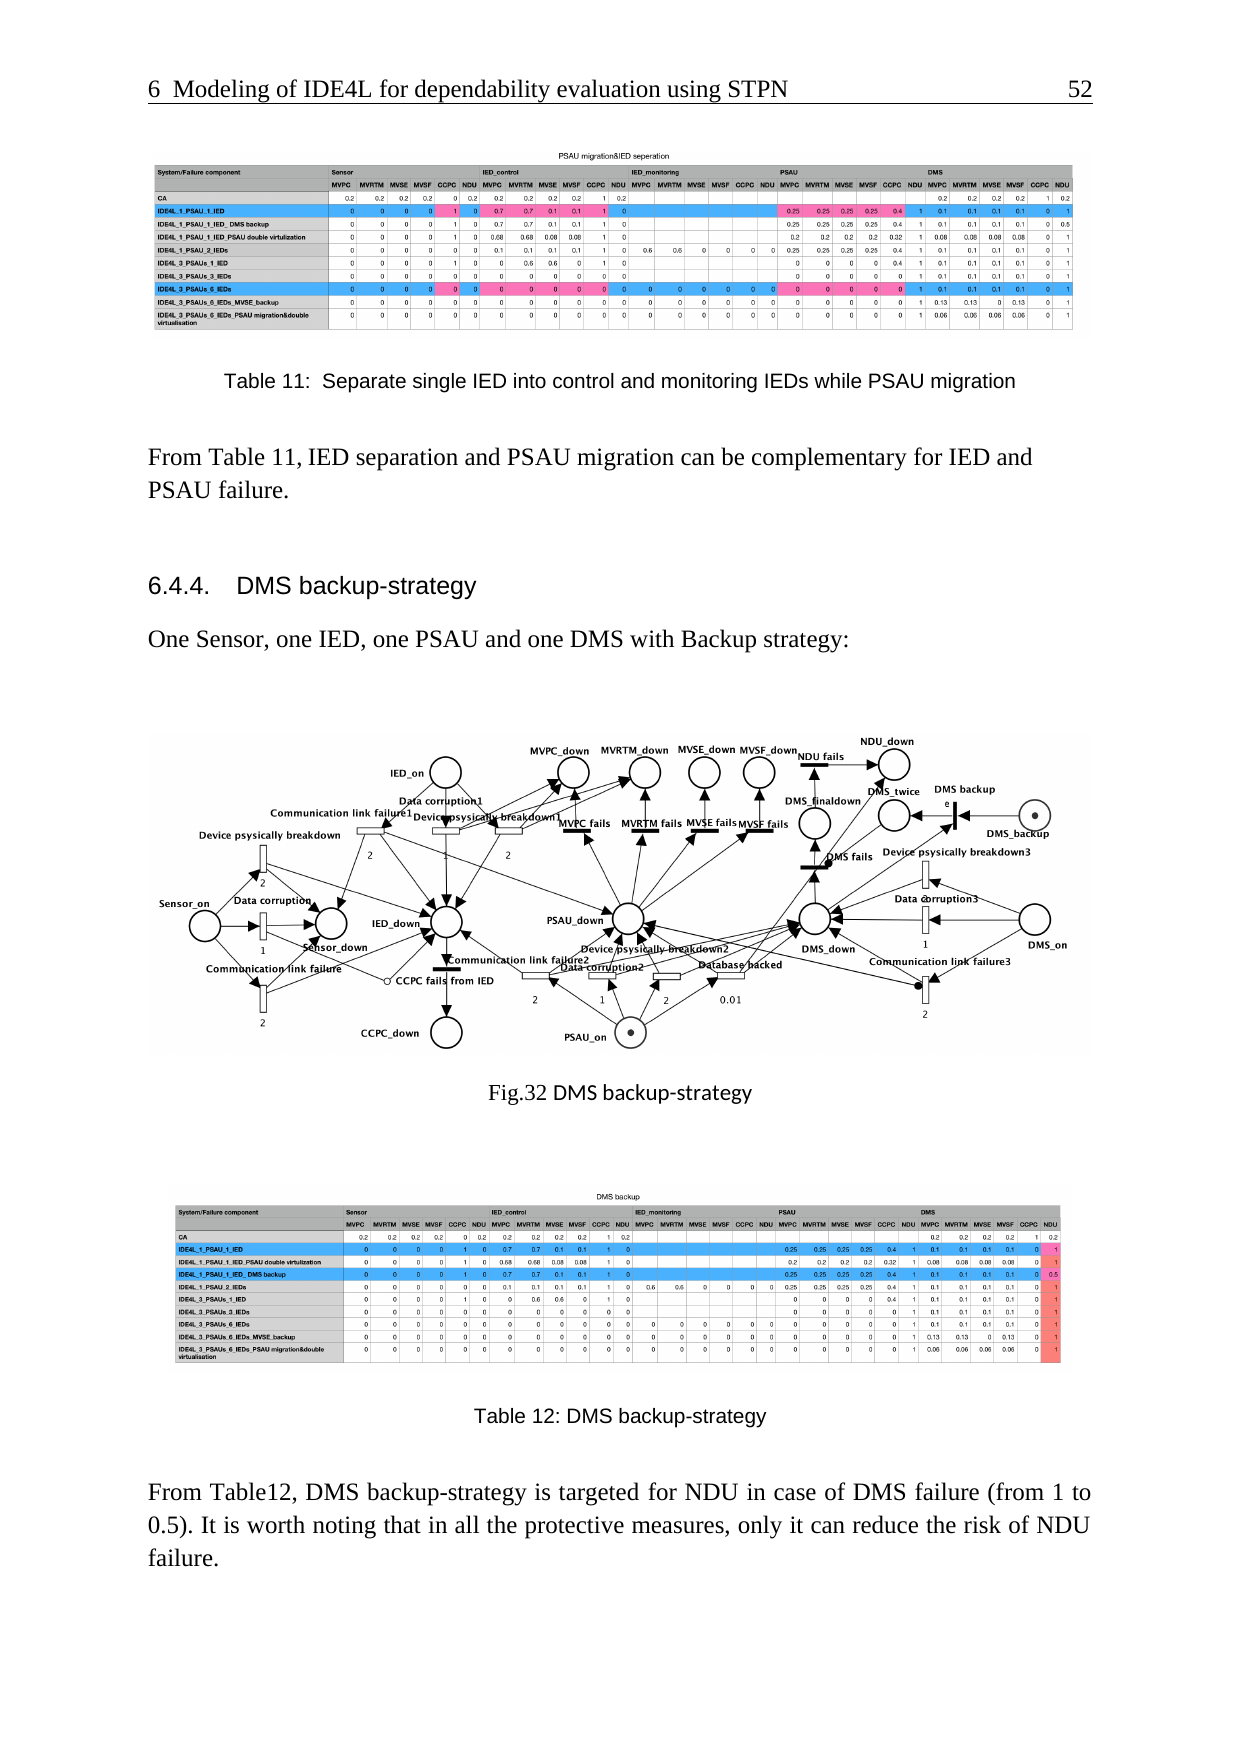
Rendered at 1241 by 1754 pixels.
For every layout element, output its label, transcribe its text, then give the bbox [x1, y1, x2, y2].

text Fig.32 DMS backup-strategy [148, 1078, 1093, 1106]
text Table 11: Separate single IED into control and monitoring IEDs while PSAU migration [148, 369, 1093, 393]
text From Table 11, IED separation and PSAU migration can be complementary for IED and PSAU failure. [148, 442, 1093, 504]
picture [147, 732, 1092, 1054]
picture [166, 1184, 1074, 1373]
text One Sensor, one IED, one PSAU and one DMS with Backup strategy: [148, 624, 1093, 653]
title DMS backup-strategy [148, 571, 1093, 599]
text Table 12: DMS backup-strategy [148, 1403, 1093, 1427]
text From Table12, DMS backup-strategy is targeted for NDU in case of DMS failure (from 1 to 0.5). It is worth noting that in all the protective measures, only it can reduce the risk of NDU failure. [148, 1477, 1093, 1572]
picture [149, 147, 1091, 339]
